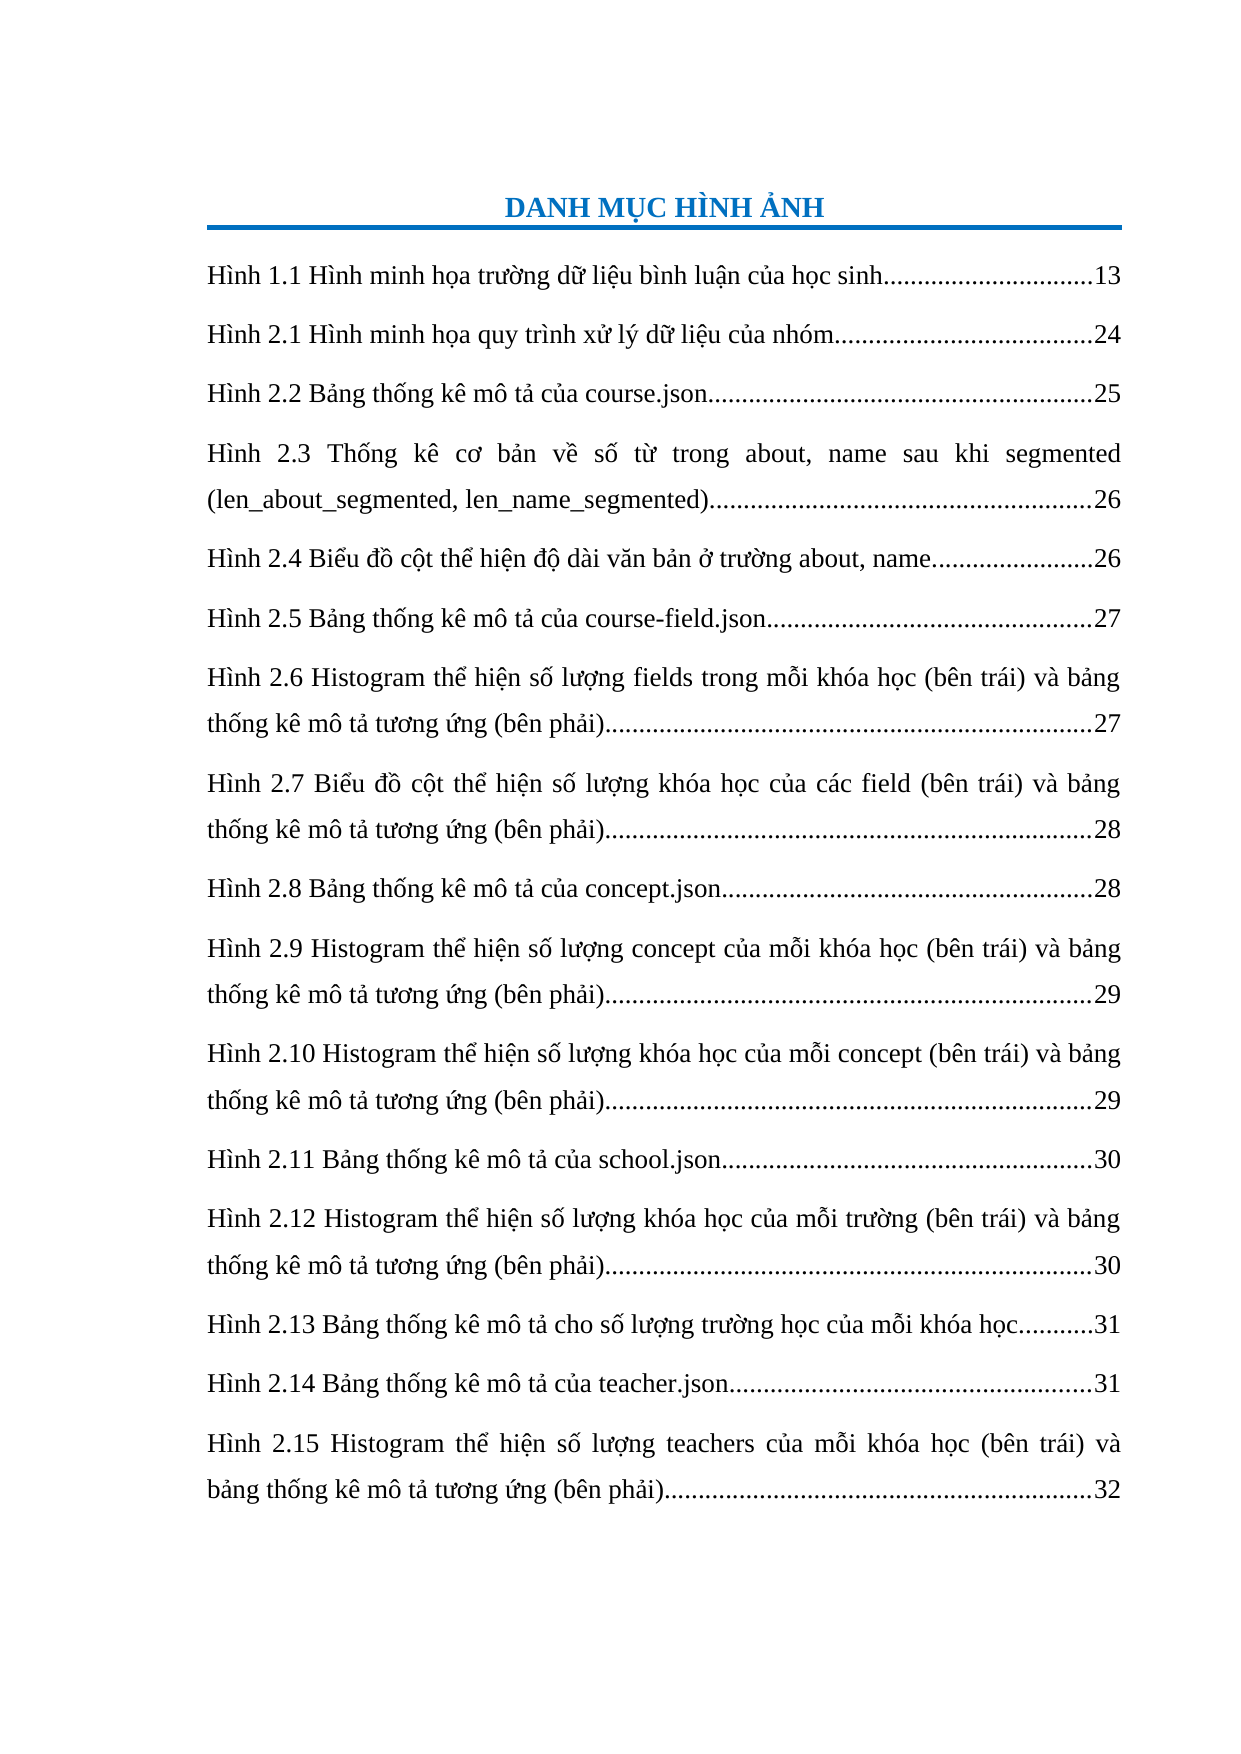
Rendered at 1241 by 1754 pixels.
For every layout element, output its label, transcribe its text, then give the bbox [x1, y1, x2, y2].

text Hình 2.13 Bảng thống kê mô tả cho số lượng trường học của mỗi khóa học. 31 [207, 1308, 1122, 1339]
text Hình 1.1 Hình minh họa trường dữ liệu bình luận của học sinh 13 [207, 259, 1122, 290]
text Hình 2.10 Histogram thể hiện số lượng khóa học của mỗi concept (bên trái) và bảng thống kê mô tả tương ứng (bên phải). 29 [207, 1038, 1122, 1115]
text Hình 2.9 Histogram thể hiện số lượng concept của mỗi khóa học (bên trái) và bảng thống kê mô tả tương ứng (bên phải). 29 [207, 932, 1122, 1009]
text Hình 2.6 Histogram thể hiện số lượng fields trong mỗi khóa học (bên trái) và bảng thống kê mô tả tương ứng (bên phải) 27 [207, 661, 1122, 739]
subtitle DANH MỤC HÌNH ẢNH [207, 190, 1122, 225]
text Hình 2.12 Histogram thể hiện số lượng khóa học của mỗi trường (bên trái) và bảng thống kê mô tả tương ứng (bên phải). 30 [207, 1203, 1122, 1280]
text Hình 2.14 Bảng thống kê mô tả của teacher.json 31 [207, 1368, 1122, 1399]
text Hình 2.15 Histogram thể hiện số lượng teachers của mỗi khóa học (bên trái) và bảng thống kê mô tả tương ứng (bên phải). 32 [207, 1427, 1122, 1504]
text Hình 2.11 Bảng thống kê mô tả của school.json 30 [207, 1143, 1122, 1174]
text Hình 2.4 Biểu đồ cột thể hiện độ dài văn bản ở trường about, name. 26 [207, 543, 1122, 574]
text Hình 2.7 Biểu đồ cột thể hiện số lượng khóa học của các field (bên trái) và bảng thống kê mô tả tương ứng (bên phải). 28 [207, 767, 1122, 844]
text Hình 2.1 Hình minh họa quy trình xử lý dữ liệu của nhóm 24 [207, 318, 1122, 349]
text Hình 2.3 Thống kê cơ bản về số từ trong about, name sau khi segmented (len_about_segmented, len_name_segmented) 26 [207, 437, 1122, 514]
text Hình 2.8 Bảng thống kê mô tả của concept.json 28 [207, 873, 1122, 904]
text Hình 2.2 Bảng thống kê mô tả của course.json 25 [207, 378, 1122, 409]
text Hình 2.5 Bảng thống kê mô tả của course-field.json 27 [207, 602, 1122, 633]
